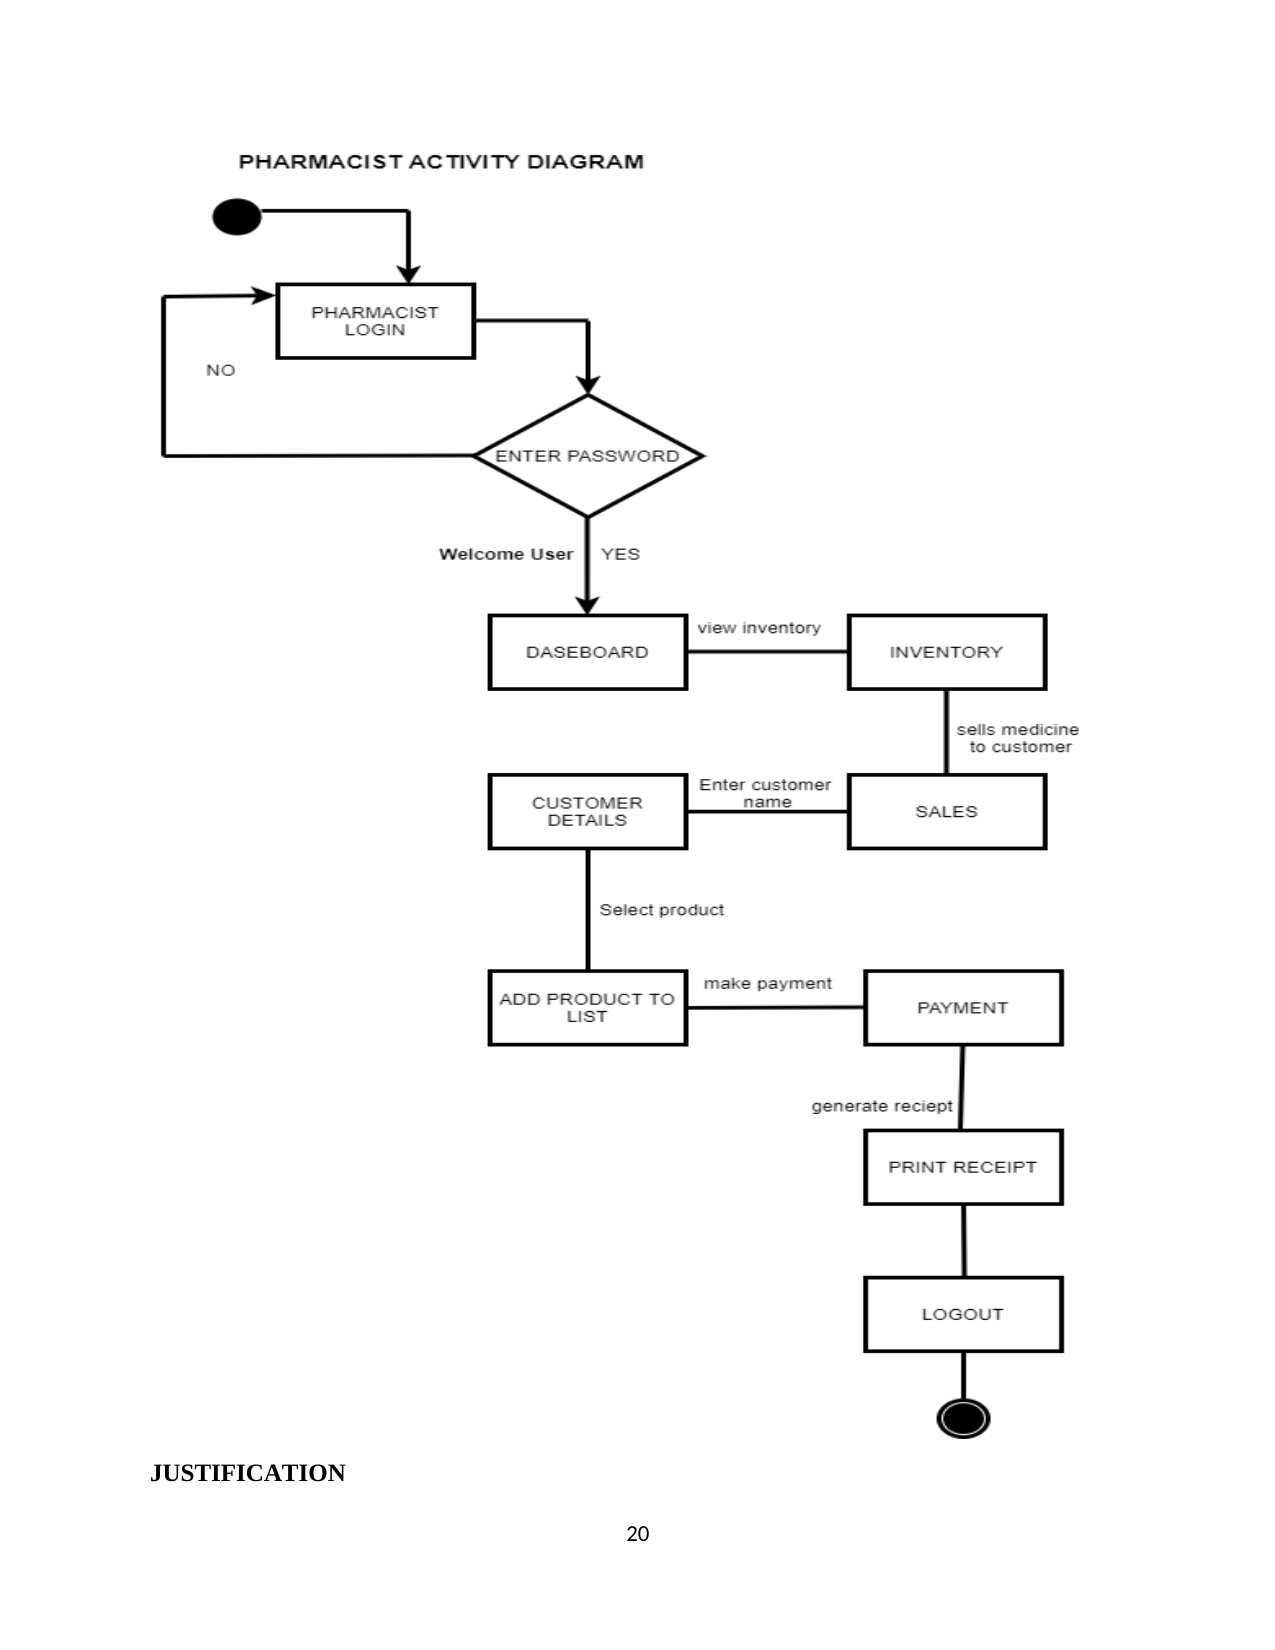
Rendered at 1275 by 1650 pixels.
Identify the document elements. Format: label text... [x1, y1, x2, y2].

picture [150, 150, 1097, 1439]
text JUSTIFICATION [150, 1458, 1125, 1487]
